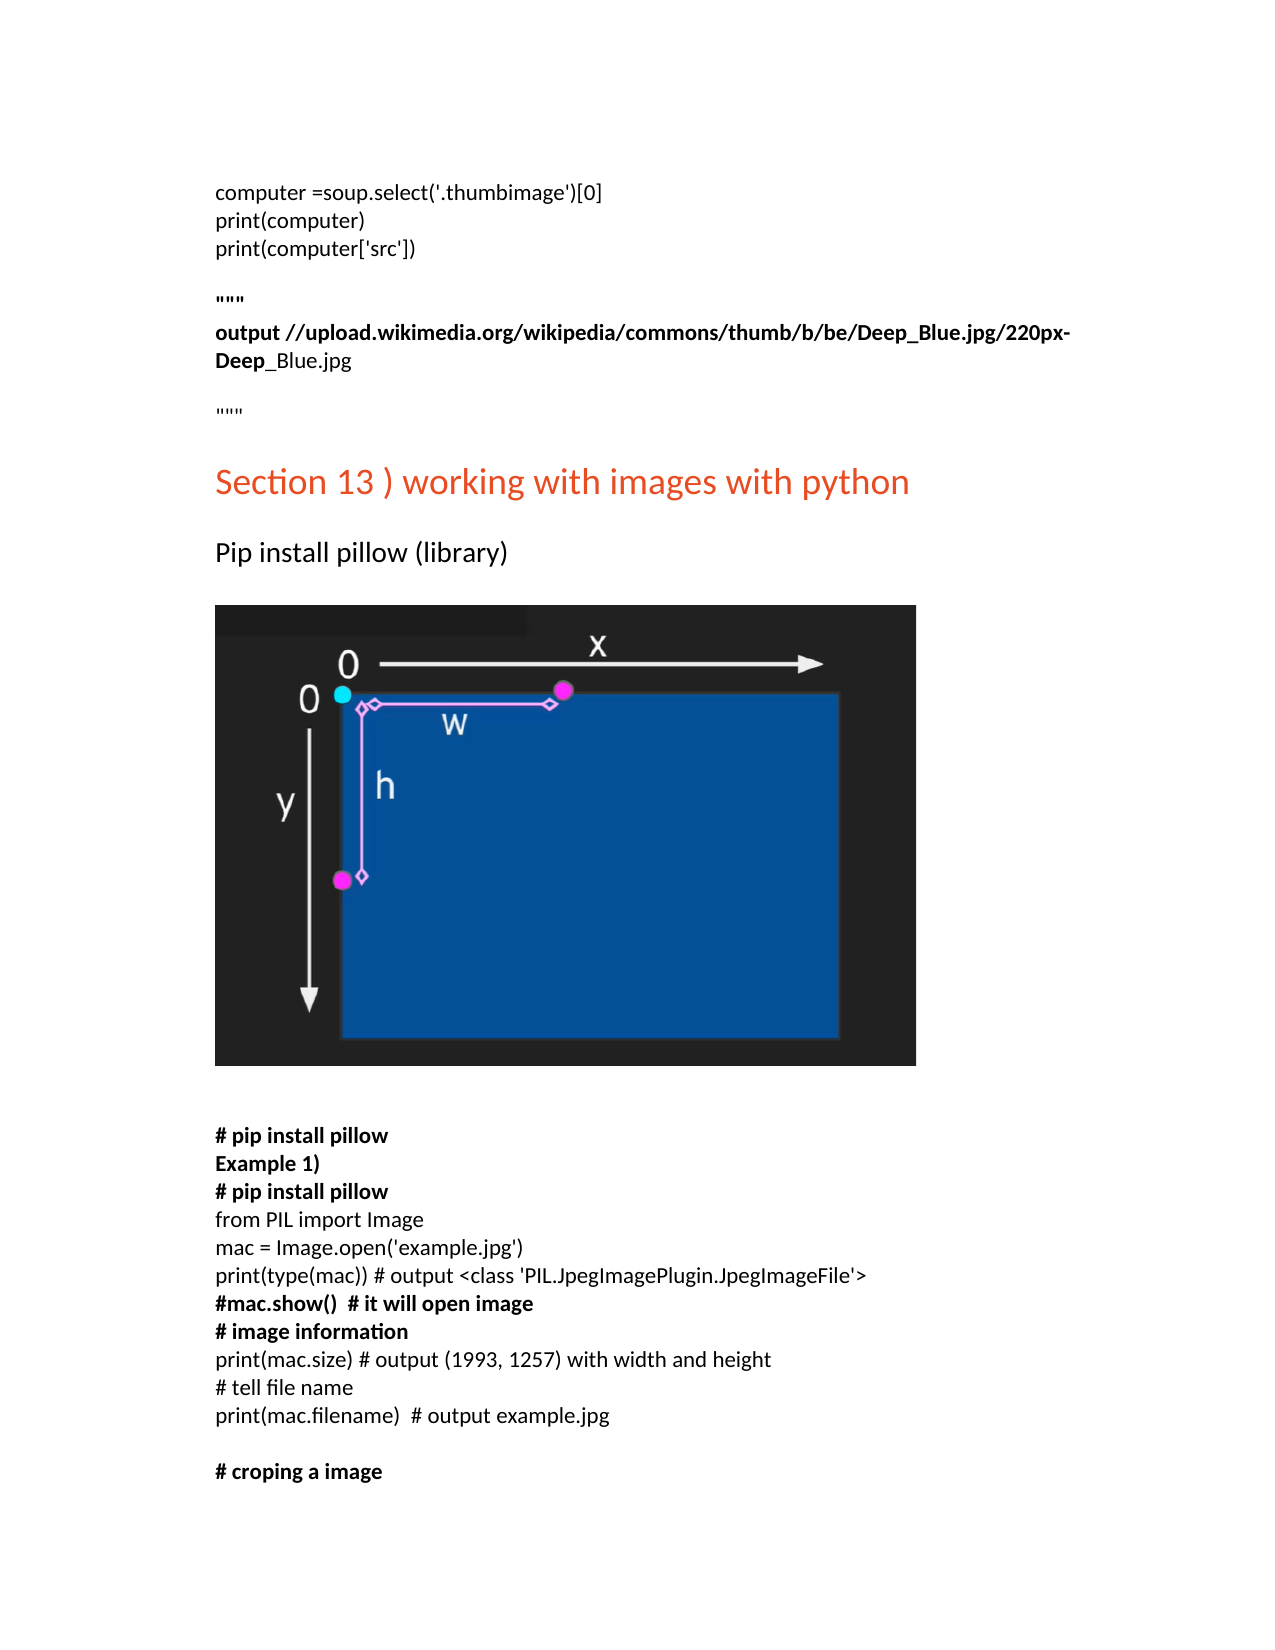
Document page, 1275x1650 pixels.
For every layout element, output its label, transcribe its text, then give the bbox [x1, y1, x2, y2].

text Section 13 ) working with images with python [215, 458, 1125, 504]
text computer =soup.select('.thumbimage')[0] [215, 178, 1125, 206]
text output //upload.wikimedia.org/wikipedia/commons/thumb/b/be/Deep_Blue.jpg/220px-Deep_Blue.jpg [215, 318, 1125, 374]
text Pip install pillow (library) [215, 534, 1125, 570]
picture [215, 605, 917, 1066]
text # pip install pillow [215, 1177, 1125, 1205]
text Example 1) [215, 1149, 1125, 1177]
text # image information [215, 1317, 1125, 1345]
text #mac.show() # it will open image [215, 1289, 1125, 1317]
text # pip install pillow [215, 1121, 1125, 1149]
text """ [215, 290, 1125, 318]
text print(computer['src']) [215, 234, 1125, 262]
text print(type(mac)) # output <class 'PIL.JpegImagePlugin.JpegImageFile'> [215, 1261, 1125, 1289]
text mac = Image.open('example.jpg') [215, 1233, 1125, 1261]
text from PIL import Image [215, 1205, 1125, 1233]
text # tell file name [215, 1373, 1125, 1401]
text print(computer) [215, 206, 1125, 234]
text """ [215, 402, 1125, 430]
text # croping a image [215, 1457, 1125, 1486]
text print(mac.size) # output (1993, 1257) with width and height [215, 1345, 1125, 1373]
text print(mac.filename) # output example.jpg [215, 1401, 1125, 1429]
